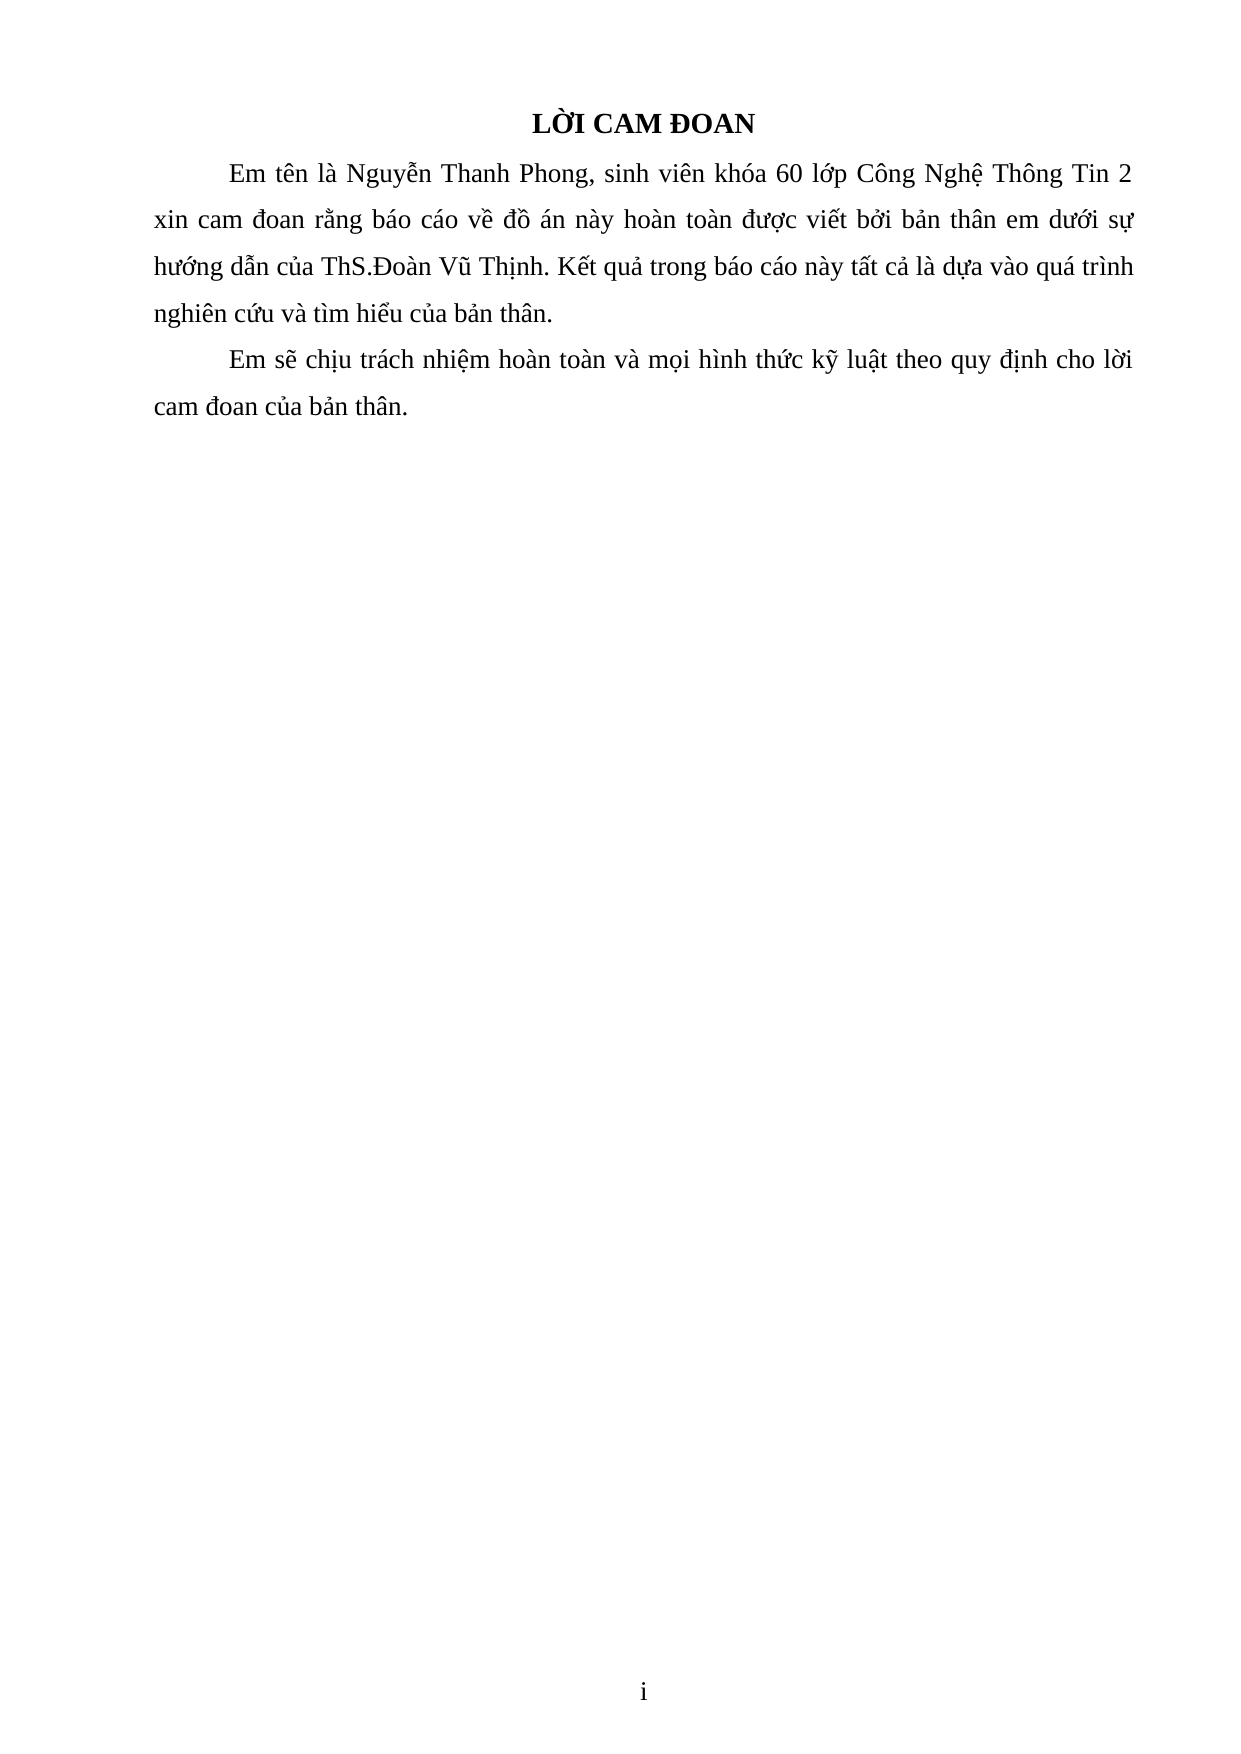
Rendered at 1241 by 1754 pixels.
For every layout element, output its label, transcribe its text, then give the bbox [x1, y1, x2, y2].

text Em tên là Nguyễn Thanh Phong, sinh viên khóa 60 lớp Công Nghệ Thông Tin 2 xin cam đoan rằng báo cáo về đồ án này hoàn toàn được viết bởi bản thân em dưới sự hướng dẫn của ThS.Đoàn Vũ Thịnh. Kết quả trong báo cáo này tất cả là dựa vào quá trình nghiên cứu và tìm hiểu của bản thân. [153, 157, 1134, 328]
text Em sẽ chịu trách nhiệm hoàn toàn và mọi hình thức kỹ luật theo quy định cho lời cam đoan của bản thân. [153, 343, 1134, 421]
text LỜI CAM ĐOAN [153, 106, 1134, 140]
